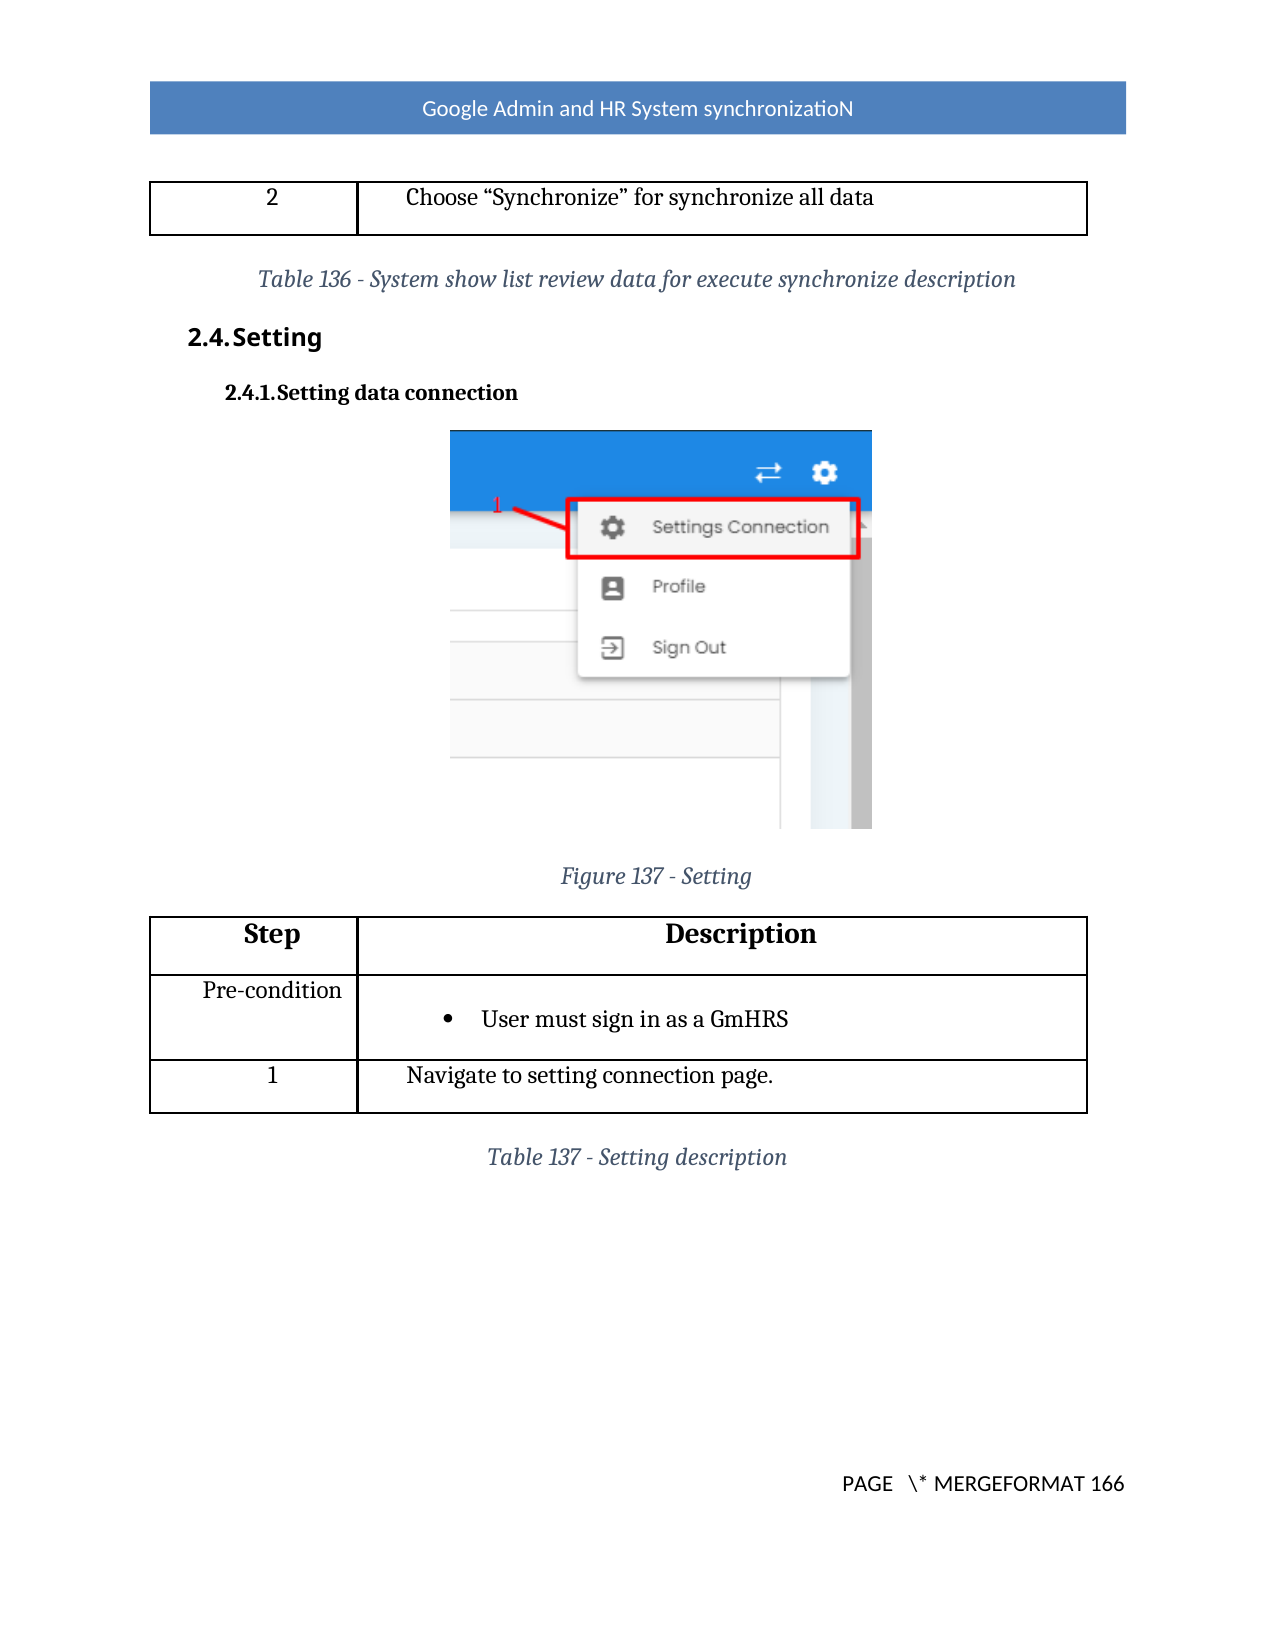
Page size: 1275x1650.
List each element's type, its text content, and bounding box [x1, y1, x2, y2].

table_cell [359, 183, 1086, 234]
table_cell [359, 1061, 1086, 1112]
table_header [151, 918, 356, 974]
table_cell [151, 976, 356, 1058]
subtitle Setting [187, 319, 1125, 353]
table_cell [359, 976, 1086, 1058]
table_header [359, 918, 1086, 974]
text Table 136 - System show list review data for execute synchronize description [150, 265, 1125, 294]
text Figure 137 - Setting [187, 862, 1125, 891]
subtitle Setting data connection [225, 379, 1125, 406]
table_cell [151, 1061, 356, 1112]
text Table 137 - Setting description [150, 1143, 1125, 1172]
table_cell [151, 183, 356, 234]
picture [450, 430, 872, 829]
